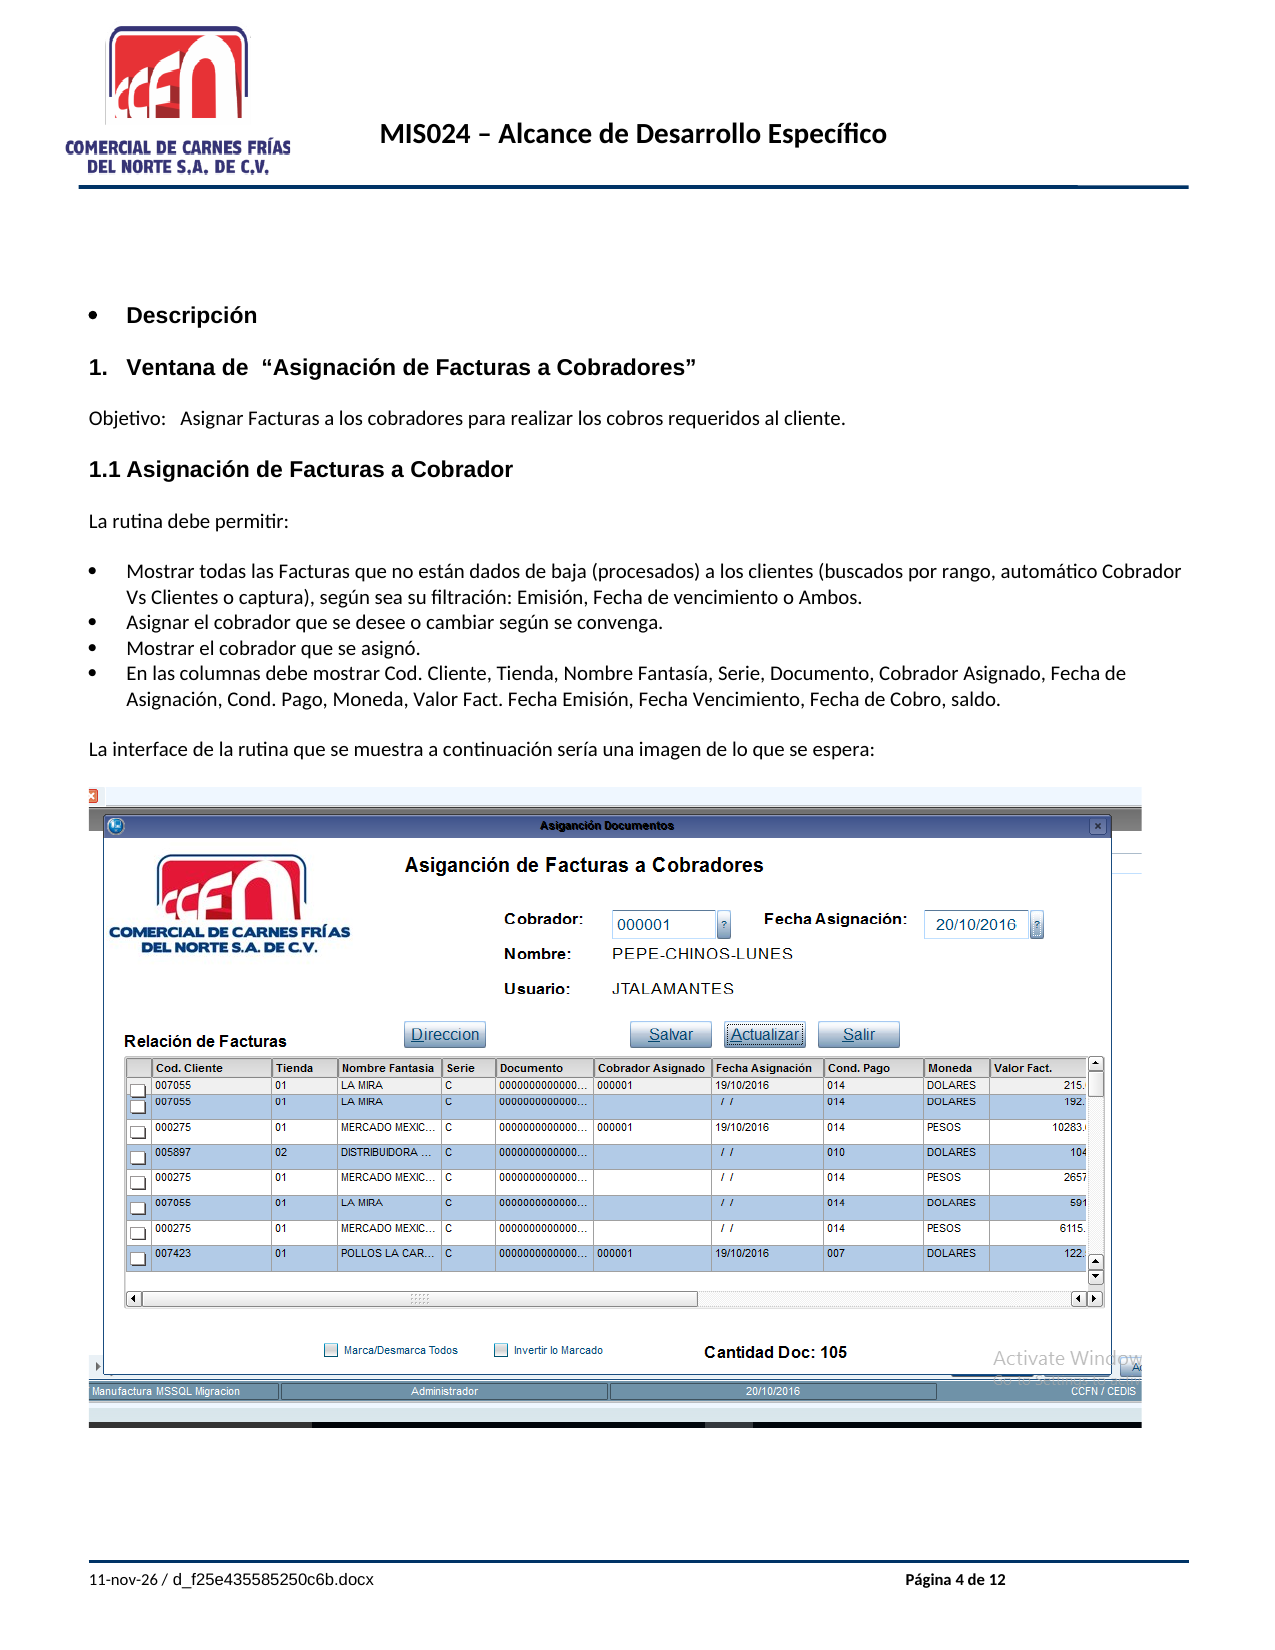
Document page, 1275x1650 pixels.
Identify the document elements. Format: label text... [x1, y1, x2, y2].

list Descripción [89, 302, 1186, 328]
picture [65, 20, 291, 175]
list Ventana de “Asignación de Facturas a Cobradores” [89, 353, 1186, 380]
list Mostrar el cobrador que se asignó. [89, 635, 1186, 660]
list Asignar el cobrador que se desee o cambiar según se convenga. [89, 609, 1186, 635]
list Mostrar todas las Facturas que no están dados de baja (procesados) a los clientes (buscados por rango, automático Cobrador Vs Clientes o captura), según sea su filtración: Emisión, Fecha de vencimiento o Ambos. [89, 559, 1186, 609]
text La interface de la rutina que se muestra a continuación sería una imagen de lo que se espera: [89, 737, 1186, 762]
picture [88, 787, 1142, 1428]
text Objetivo: Asignar Facturas a los cobradores para realizar los cobros requeridos al cliente. [89, 405, 1186, 431]
list Asignación de Facturas a Cobrador [89, 456, 1186, 482]
list En las columnas debe mostrar Cod. Cliente, Tienda, Nombre Fantasía, Serie, Documento, Cobrador Asignado, Fecha de Asignación, Cond. Pago, Moneda, Valor Fact. Fecha Emisión, Fecha Vencimiento, Fecha de Cobro, saldo. [89, 660, 1186, 711]
text La rutina debe permitir: [89, 508, 1186, 533]
